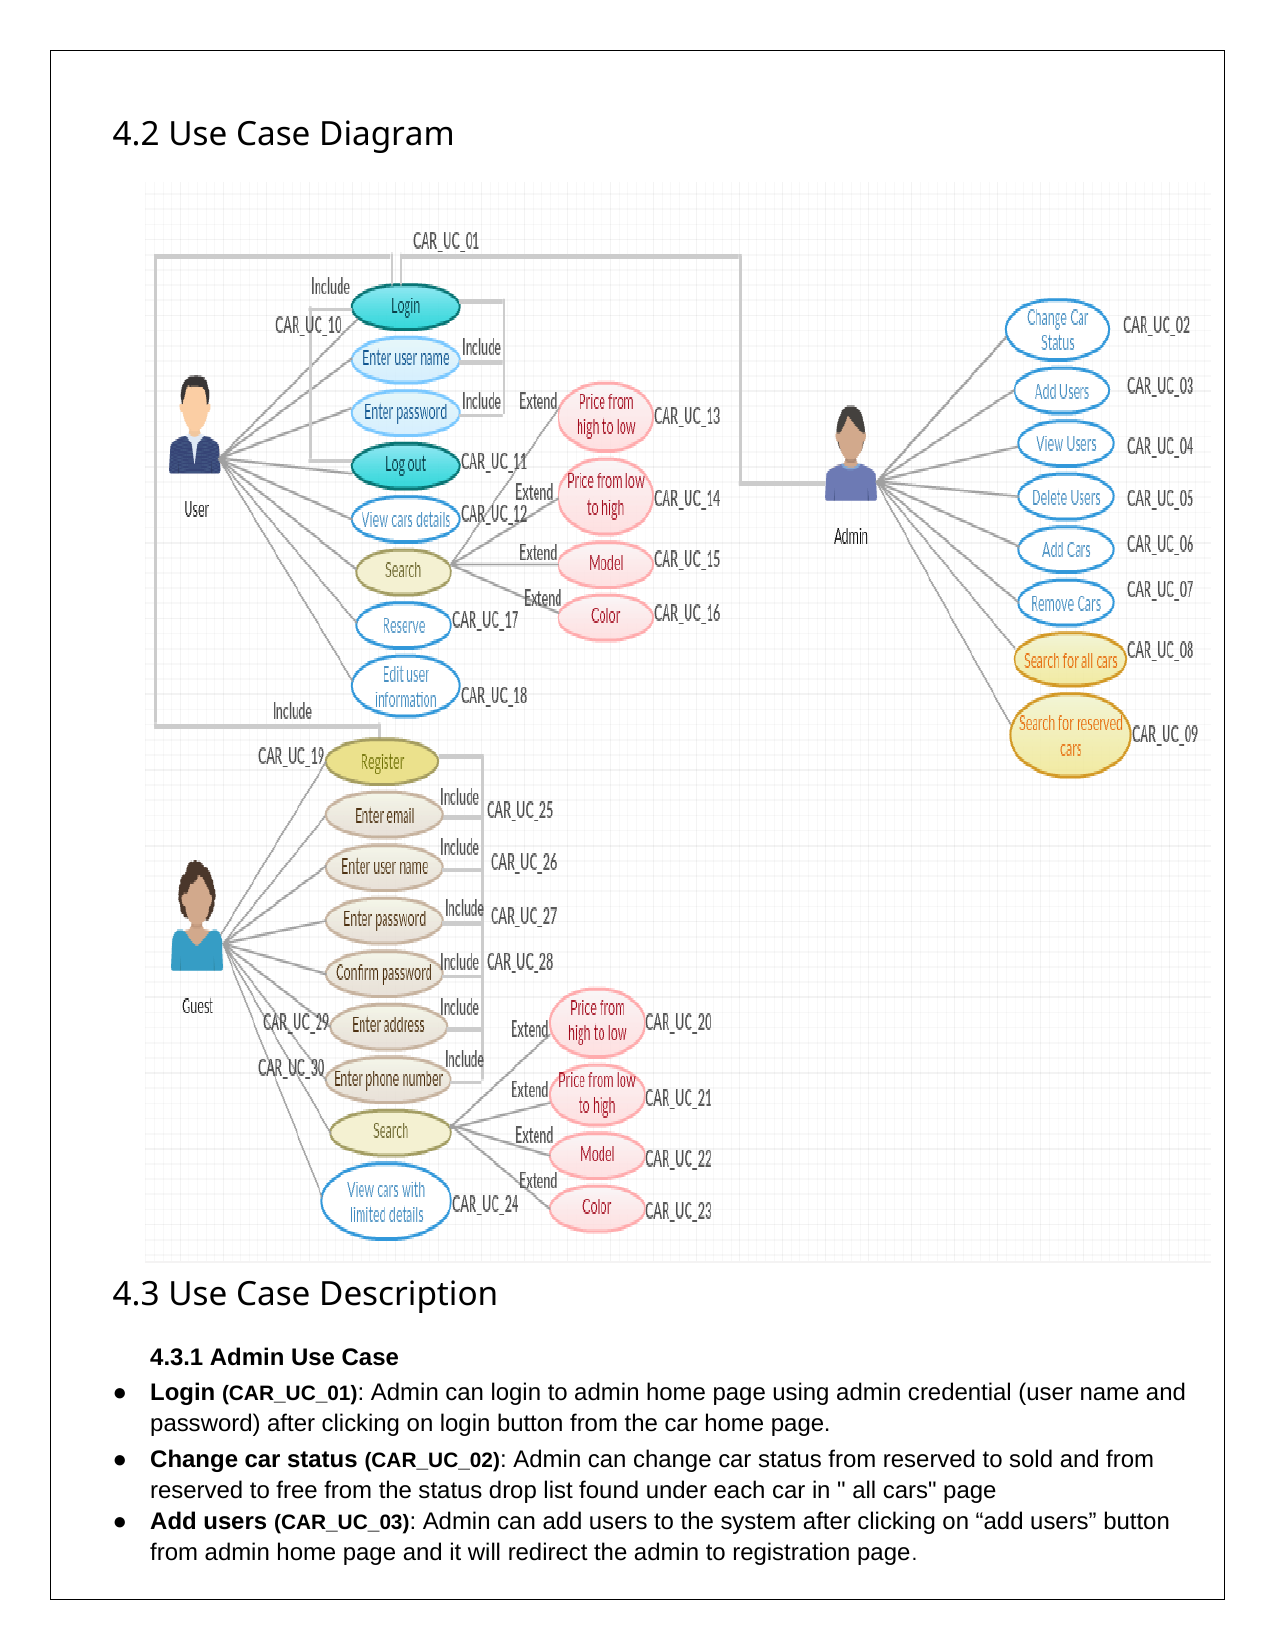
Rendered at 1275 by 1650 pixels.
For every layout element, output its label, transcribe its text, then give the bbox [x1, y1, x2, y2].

list Change car status (CAR_UC_02): Admin can change car status from reserved to sold and from reserved to free from the status drop list found under each car in " all cars" page [112, 1444, 1201, 1503]
subtitle 4.3 Use Case Description [112, 1270, 1202, 1315]
subtitle 4.2 Use Case Diagram [112, 109, 1202, 155]
text 4.3.1 Admin Use Case [150, 1343, 1201, 1371]
picture [145, 182, 1211, 1263]
list Add users (CAR_UC_03): Admin can add users to the system after clicking on “add users” button from admin home page and it will redirect the admin to registration page. [112, 1507, 1201, 1566]
list Login (CAR_UC_01): Admin can login to admin home page using admin credential (user name and password) after clicking on login button from the car home page. [112, 1378, 1201, 1437]
